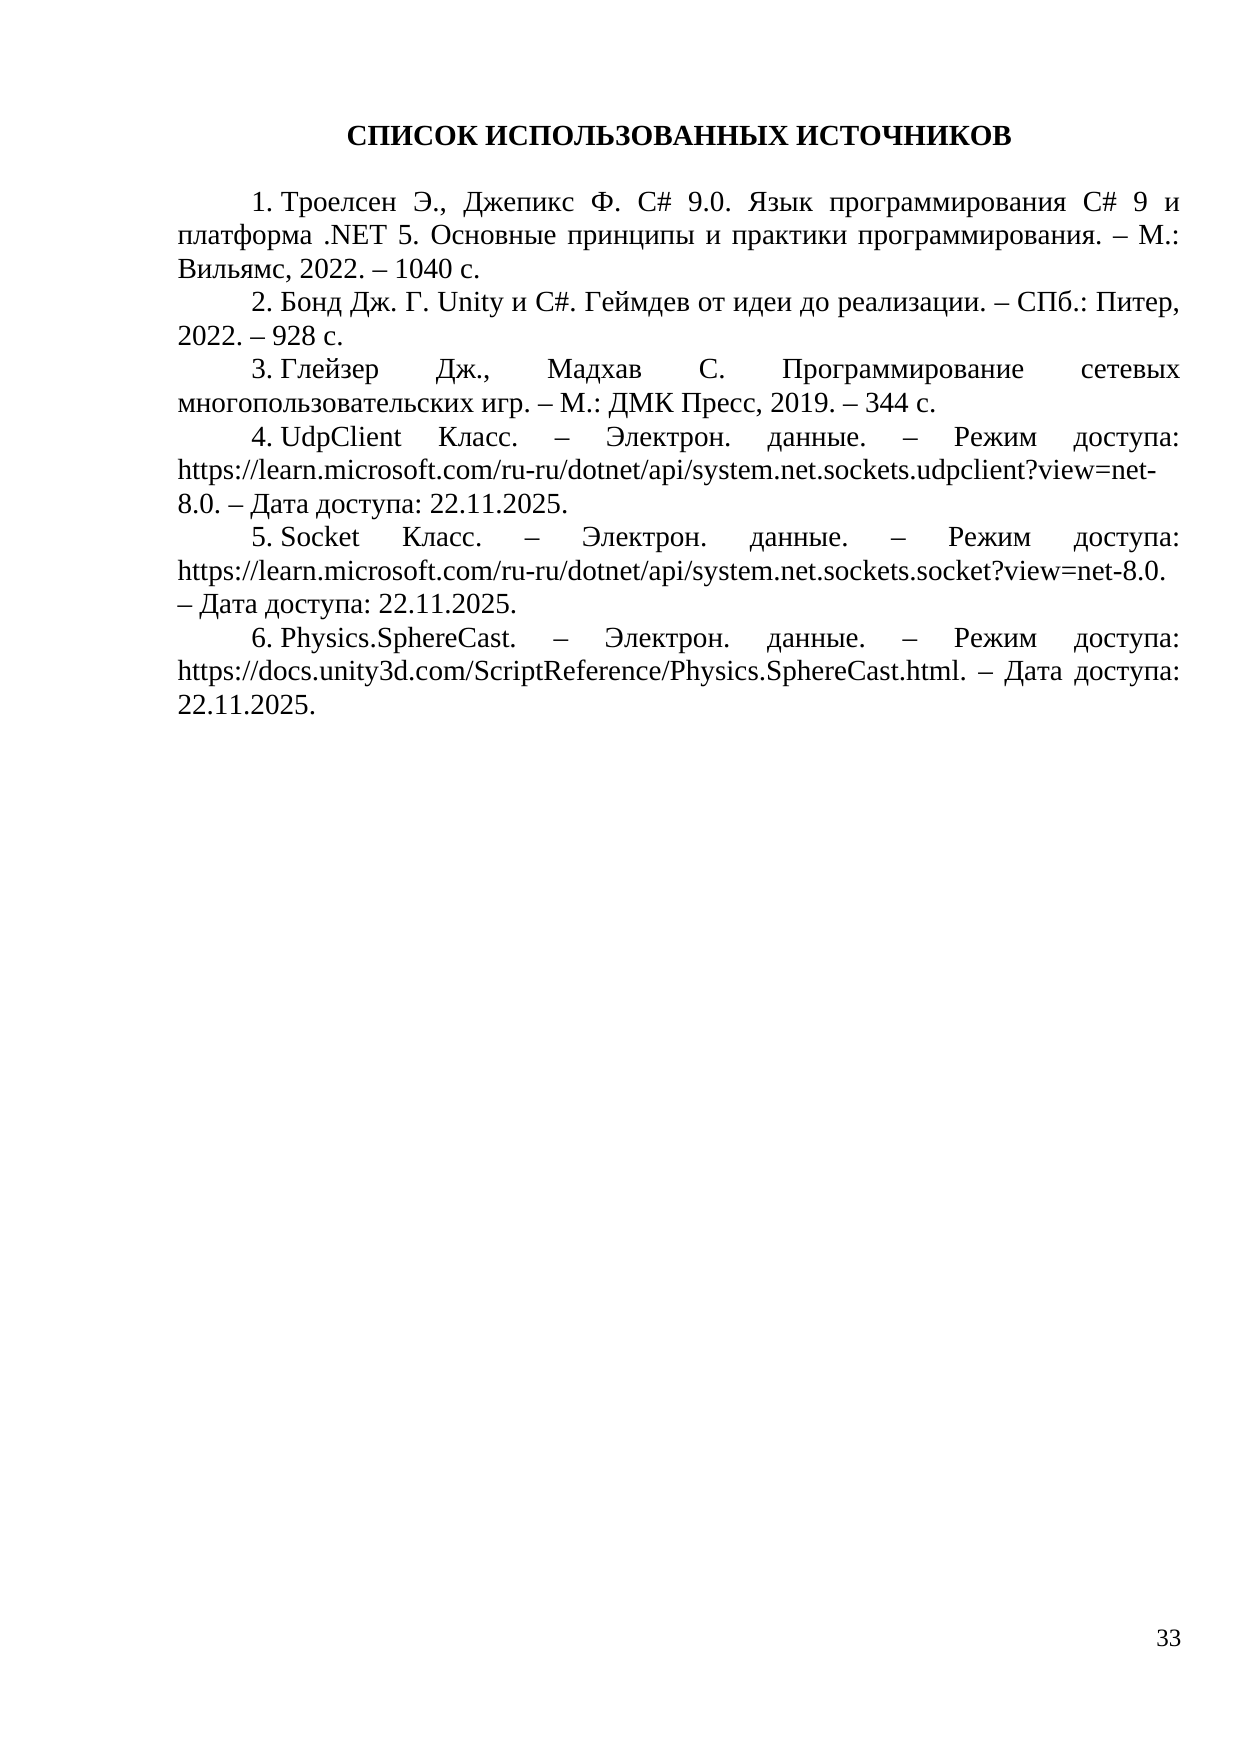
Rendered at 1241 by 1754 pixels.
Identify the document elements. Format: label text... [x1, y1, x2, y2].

text 4. UdpClient Класс. – Электрон. данные. – Режим доступа: https://learn.microsoft.com/ru-ru/dotnet/api/system.net.sockets.udpclient?view=net-8.0. – Дата доступа: 22.11.2025. [177, 419, 1181, 519]
subtitle СПИСОК ИСПОЛЬЗОВАННЫХ ИСТОЧНИКОВ [177, 118, 1181, 152]
text 5. Socket Класс. – Электрон. данные. – Режим доступа: https://learn.microsoft.com/ru-ru/dotnet/api/system.net.sockets.socket?view=net-8.0. – Дата доступа: 22.11.2025. [177, 519, 1181, 620]
text 1. Троелсен Э., Джепикс Ф. C# 9.0. Язык программирования C# 9 и платформа .NET 5. Основные принципы и практики программирования. – М.: Вильямс, 2022. – 1040 с. [177, 184, 1181, 284]
text 3. Глейзер Дж., Мадхав С. Программирование сетевых многопользовательских игр. – М.: ДМК Пресс, 2019. – 344 с. [177, 352, 1181, 419]
text 6. Physics.SphereCast. – Электрон. данные. – Режим доступа: https://docs.unity3d.com/ScriptReference/Physics.SphereCast.html. – Дата доступа: 22.11.2025. [177, 620, 1181, 721]
text 2. Бонд Дж. Г. Unity и C#. Геймдев от идеи до реализации. – СПб.: Питер, 2022. – 928 с. [177, 284, 1181, 352]
